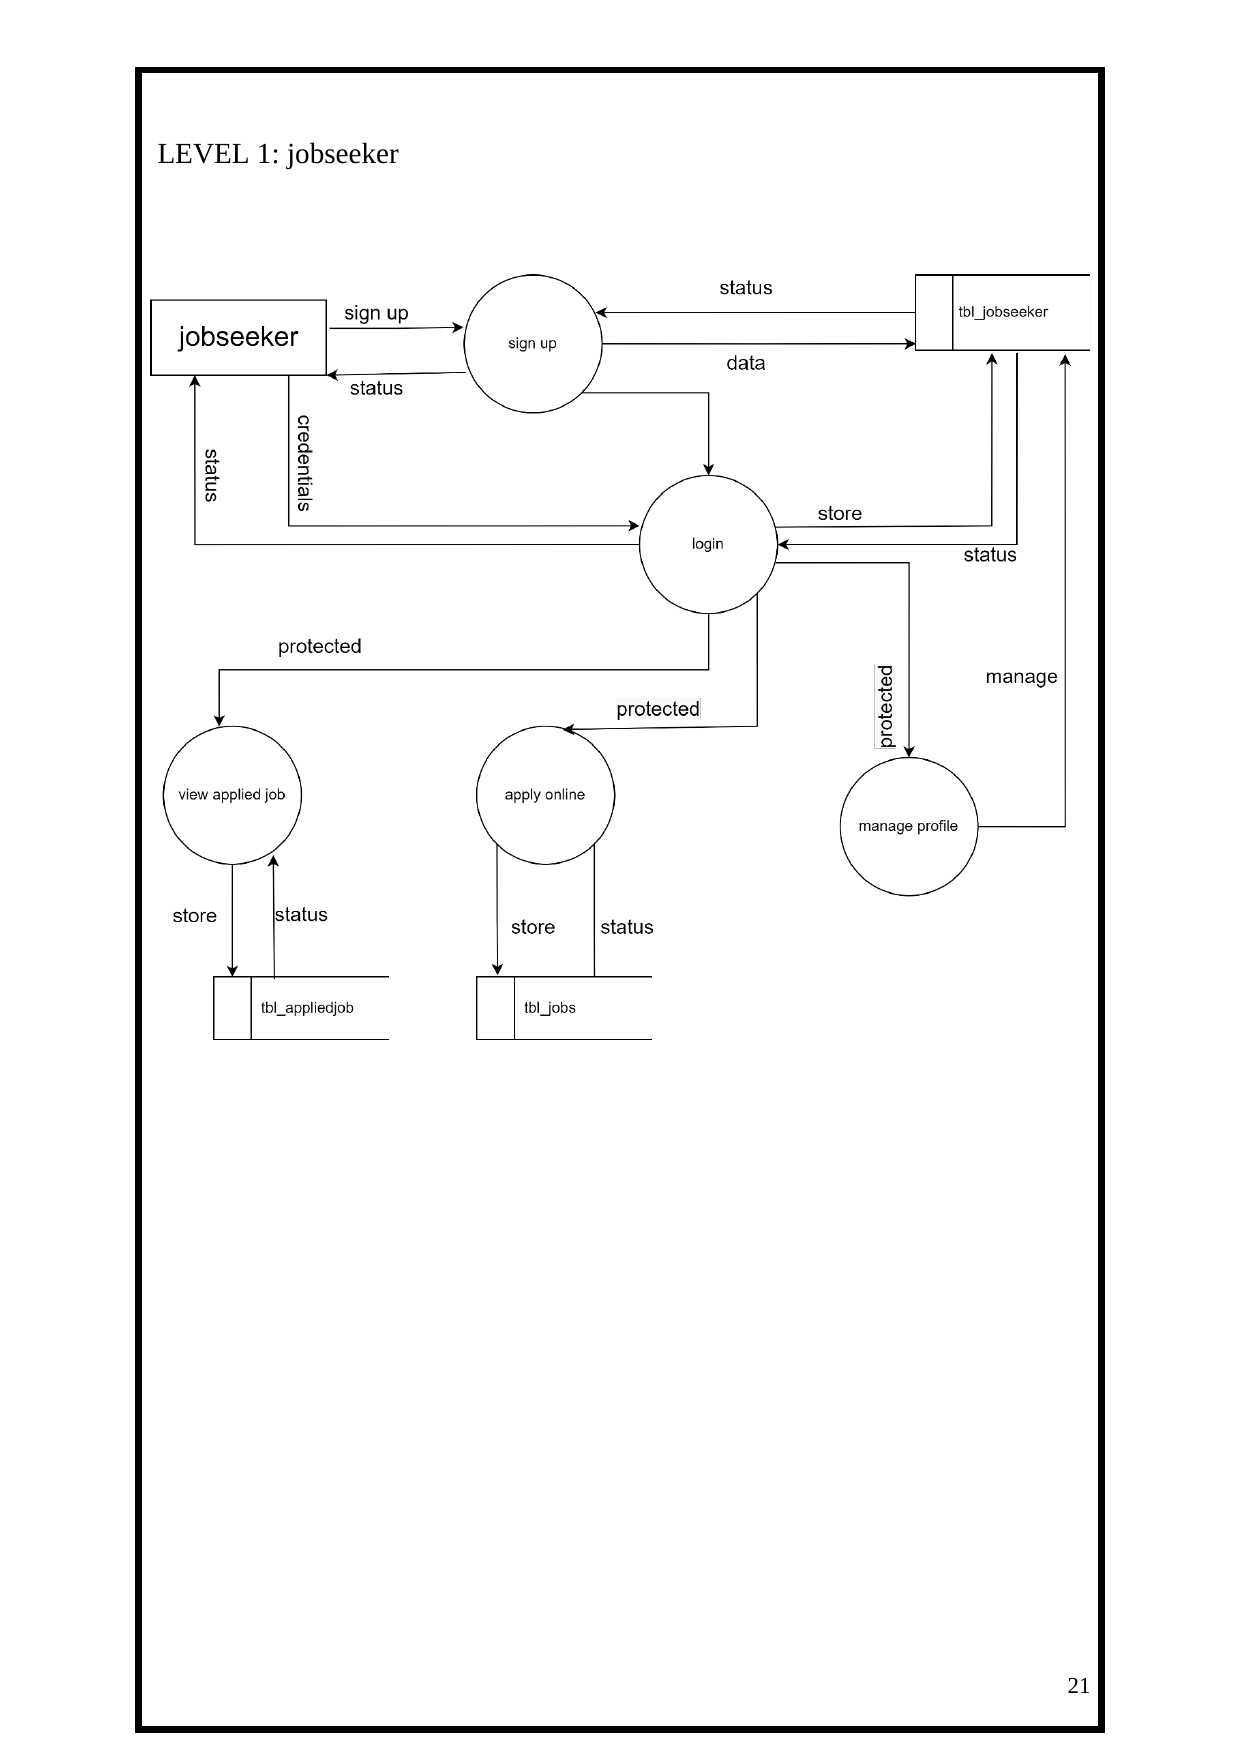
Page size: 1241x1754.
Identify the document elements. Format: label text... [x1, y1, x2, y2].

text LEVEL 1: jobseeker [150, 136, 1090, 170]
picture [150, 274, 1091, 1040]
